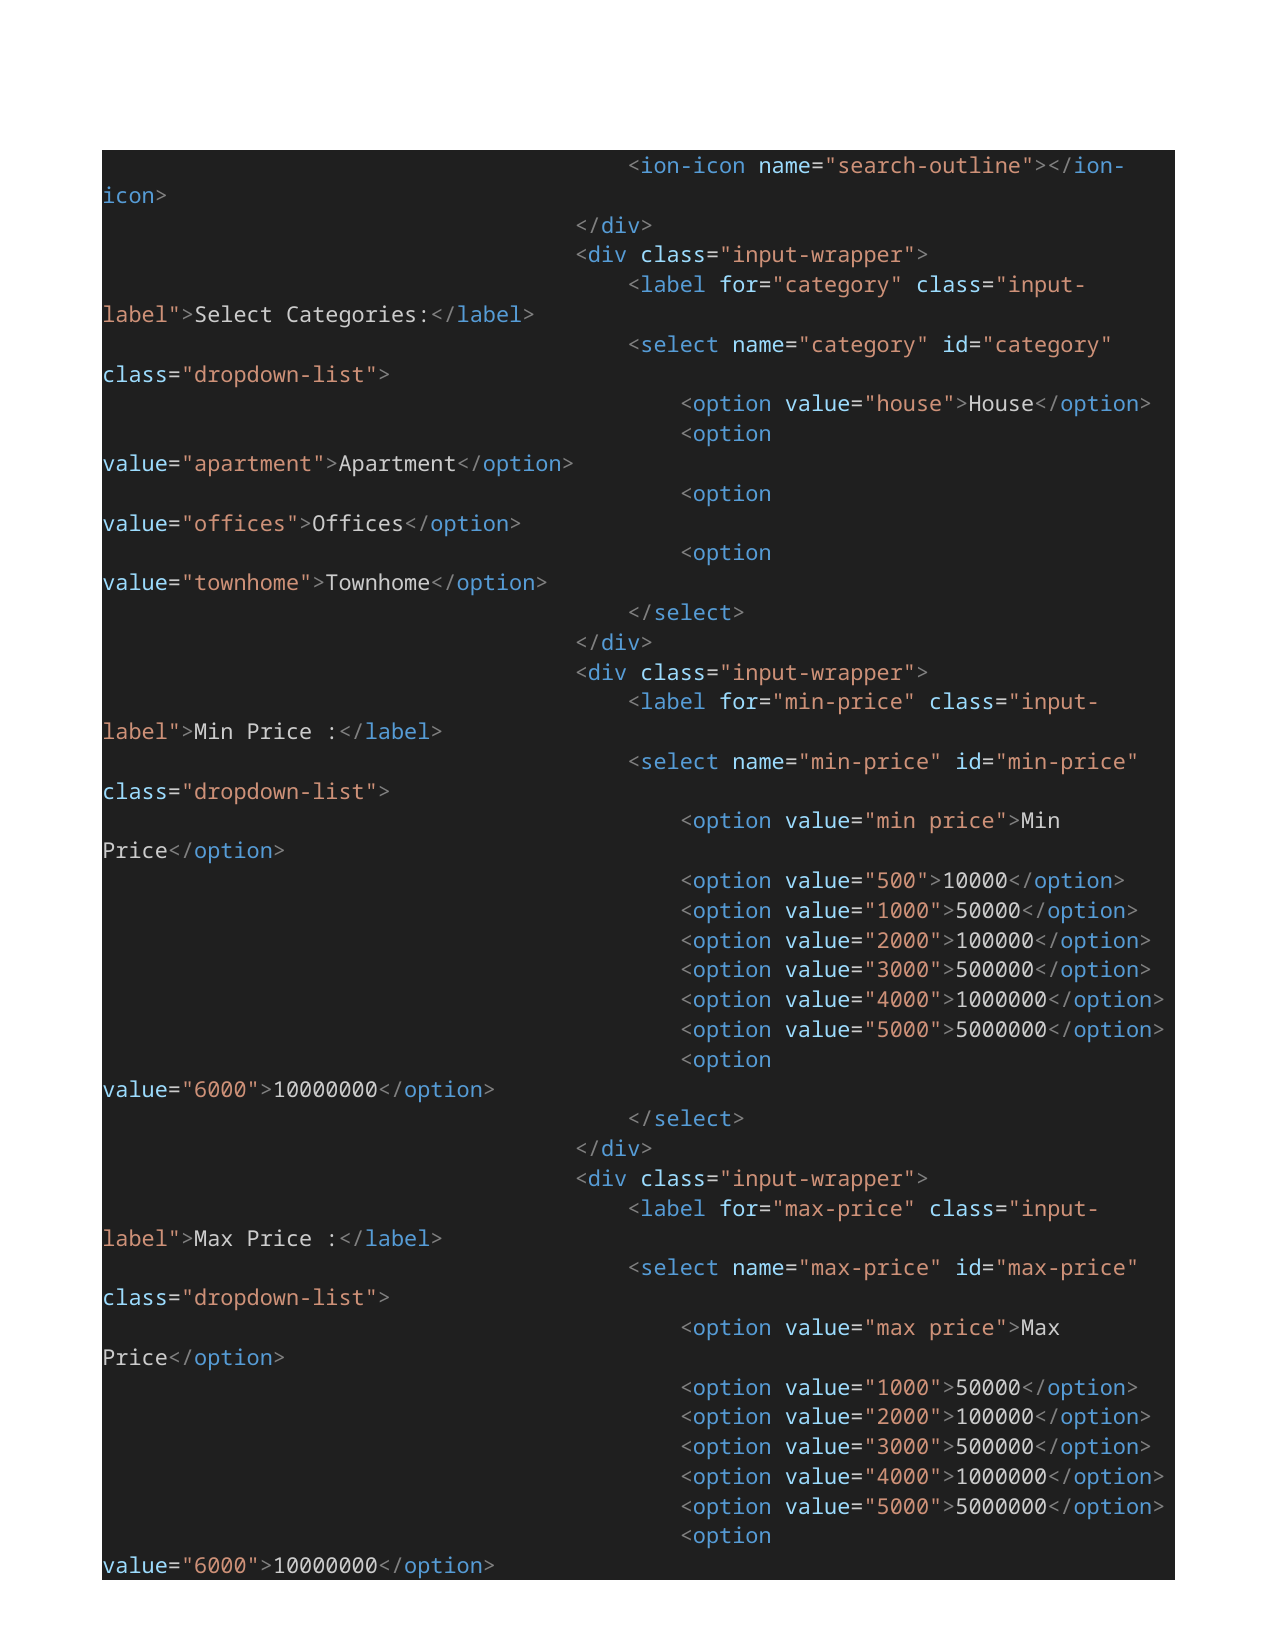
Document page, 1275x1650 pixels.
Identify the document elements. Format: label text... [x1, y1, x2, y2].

text <option value="4000">1000000</option> [102, 1461, 1175, 1491]
text <option value="offices">Offices</option> [102, 478, 1175, 537]
text <option value="min price">Min Price</option> [102, 805, 1175, 865]
text <option value="6000">10000000</option> [102, 1520, 1175, 1580]
text <option value="townhome">Townhome</option> [102, 537, 1175, 597]
text <option value="2000">100000</option> [102, 1401, 1175, 1431]
text </div> [102, 1133, 1175, 1163]
text <option value="3000">500000</option> [102, 954, 1175, 984]
text <div class="input-wrapper"> [102, 239, 1175, 269]
text </div> [102, 209, 1175, 239]
text <option value="5000">5000000</option> [102, 1491, 1175, 1520]
text <option value="3000">500000</option> [102, 1431, 1175, 1461]
text <ion-icon name="search-outline"></ion-icon> [102, 150, 1175, 209]
text </select> [102, 1103, 1175, 1133]
text <select name="min-price" id="min-price" class="dropdown-list"> [102, 746, 1175, 805]
text <option value="house">House</option> [102, 388, 1175, 418]
text <div class="input-wrapper"> [102, 656, 1175, 686]
text <label for="max-price" class="input-label">Max Price :</label> [102, 1193, 1175, 1252]
text <div class="input-wrapper"> [102, 1163, 1175, 1193]
text <option value="max price">Max Price</option> [102, 1312, 1175, 1371]
text <select name="max-price" id="max-price" class="dropdown-list"> [102, 1252, 1175, 1312]
text </select> [102, 597, 1175, 627]
text <option value="2000">100000</option> [102, 924, 1175, 954]
text <option value="apartment">Apartment</option> [102, 418, 1175, 478]
text <option value="1000">50000</option> [102, 895, 1175, 924]
text <option value="1000">50000</option> [102, 1371, 1175, 1401]
text <option value="4000">1000000</option> [102, 984, 1175, 1014]
text </div> [102, 627, 1175, 656]
text <label for="min-price" class="input-label">Min Price :</label> [102, 686, 1175, 746]
text <option value="6000">10000000</option> [102, 1044, 1175, 1103]
text <option value="500">10000</option> [102, 865, 1175, 895]
text <option value="5000">5000000</option> [102, 1014, 1175, 1044]
text <select name="category" id="category" class="dropdown-list"> [102, 329, 1175, 388]
text <label for="category" class="input-label">Select Categories:</label> [102, 269, 1175, 329]
